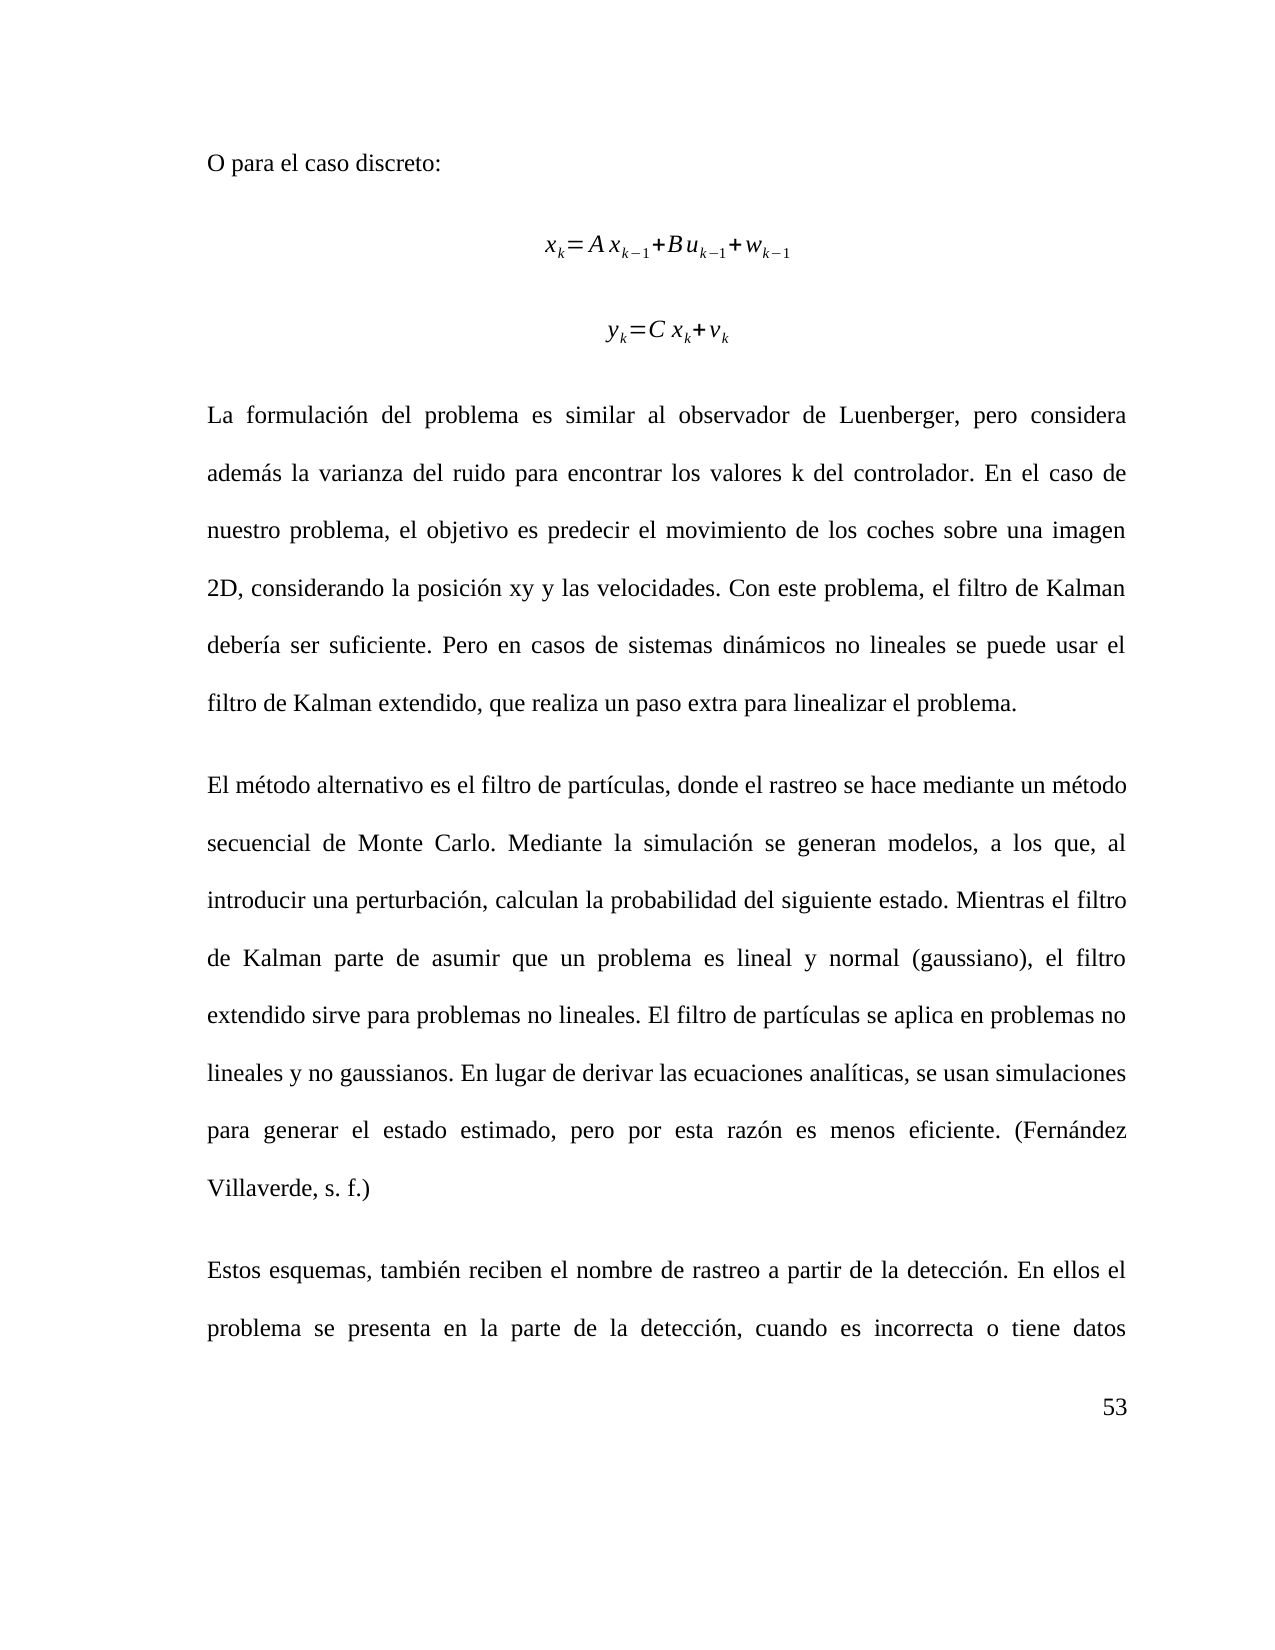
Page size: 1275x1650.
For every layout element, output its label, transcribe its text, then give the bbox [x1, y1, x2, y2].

text O para el caso discreto: [207, 148, 1127, 176]
text La formulación del problema es similar al observador de Luenberger, pero considera además la varianza del ruido para encontrar los valores k del controlador. En el caso de nuestro problema, el objetivo es predecir el movimiento de los coches sobre una imagen 2D, considerando la posición xy y las velocidades. Con este problema, el filtro de Kalman debería ser suficiente. Pero en casos de sistemas dinámicos no lineales se puede usar el filtro de Kalman extendido, que realiza un paso extra para linealizar el problema. [207, 400, 1127, 717]
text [207, 1255, 1127, 1342]
text El método alternativo es el filtro de partículas, donde el rastreo se hace mediante un método secuencial de Monte Carlo. Mediante la simulación se generan modelos, a los que, al introducir una perturbación, calculan la probabilidad del siguiente estado. Mientras el filtro de Kalman parte de asumir que un problema es lineal y normal (gaussiano), el filtro extendido sirve para problemas no lineales. El filtro de partículas se aplica en problemas no lineales y no gaussianos. En lugar de derivar las ecuaciones analíticas, se usan simulaciones para generar el estado estimado, pero por esta razón es menos eficiente. (Fernández Villaverde, s. f.) [207, 770, 1127, 1202]
